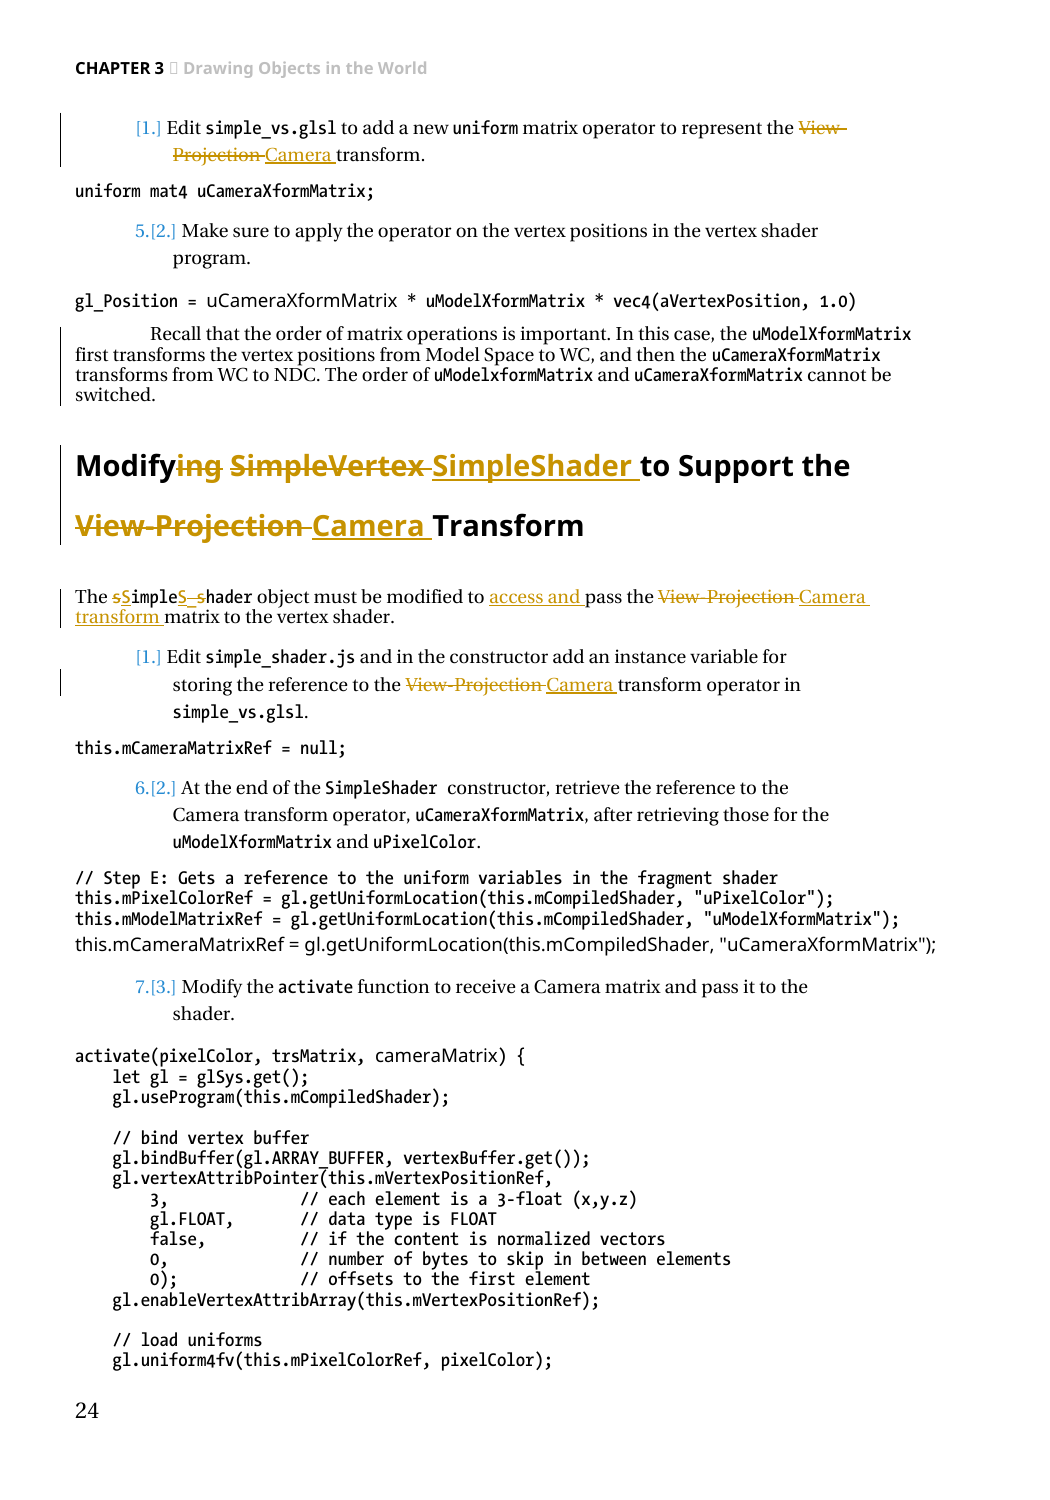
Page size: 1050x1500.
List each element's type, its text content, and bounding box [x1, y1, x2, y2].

text Recall that the order of matrix operations is important. In this case, the uModelXformMatrix first transforms the vertex positions from Model Space to WC, and then the uCameraXformMatrix transforms from WC to NDC. The order of uModelxformMatrix and uCameraXformMatrix cannot be switched. [75, 327, 937, 406]
text this.mPixelColorRef = gl.getUniformLocation(this.mCompiledShader, "uPixelColor"); [75, 891, 937, 910]
list Modify the activate function to receive a Camera matrix and pass it to the shader. [135, 971, 847, 1026]
subtitle Modify to Support the Transform [75, 445, 937, 544]
text this.mCameraMatrixRef = gl.getUniformLocation(this.mCompiledShader, "uCameraXformMatrix"); [75, 931, 937, 957]
text activate(pixelColor, trsMatrix, cameraMatrix) { [75, 1042, 937, 1068]
text 0); // offsets to the first element [75, 1272, 937, 1291]
text uniform mat4 uCameraXformMatrix; [75, 183, 937, 202]
text this.mCameraMatrixRef = null; [75, 740, 937, 759]
text this.mModelMatrixRef = gl.getUniformLocation(this.mCompiledShader, "uModelXformMatrix"); [75, 911, 937, 930]
text let gl = glSys.get(); [75, 1070, 937, 1088]
text The implehader object must be modified to pass the matrix to the vertex shader. [75, 589, 937, 628]
text 0, // number of bytes to skip in between elements [75, 1252, 444, 1270]
list Edit simple_vs.glsl to add a new uniform matrix operator to represent the transform. [135, 112, 847, 167]
text gl.vertexAttribPointer(this.mVertexPositionRef, [75, 1171, 937, 1189]
text 0, // number of bytes to skip in between elements [433, 1252, 937, 1270]
text false, // if the content is normalized vectors [75, 1231, 937, 1250]
text gl.uniform4fv(this.mPixelColorRef, pixelColor); [75, 1353, 937, 1371]
text gl.useProgram(this.mCompiledShader); [75, 1090, 937, 1109]
text gl_Position = uCameraXformMatrix * uModelXformMatrix * vec4(aVertexPosition, 1.0) [75, 287, 937, 312]
text // Step E: Gets a reference to the uniform variables in the fragment shader [75, 871, 937, 889]
list Edit simple_shader.js and in the constructor add an instance variable for storing the reference to the transform operator in simple_vs.glsl. [135, 642, 847, 723]
list Make sure to apply the operator on the vertex positions in the vertex shader program. [135, 216, 847, 270]
text gl.bindBuffer(gl.ARRAY_BUFFER, vertexBuffer.get()); [75, 1151, 937, 1169]
text 3, // each element is a 3-float (x,y.z) [75, 1191, 937, 1210]
list At the end of the SimpleShader constructor, retrieve the reference to the Camera transform operator, uCameraXformMatrix, after retrieving those for the uModelXformMatrix and uPixelColor. [135, 773, 847, 854]
text // load uniforms [75, 1332, 937, 1351]
text // bind vertex buffer [75, 1130, 937, 1149]
text gl.FLOAT, // data type is FLOAT [75, 1211, 937, 1230]
text gl.enableVertexAttribArray(this.mVertexPositionRef); [75, 1292, 937, 1311]
